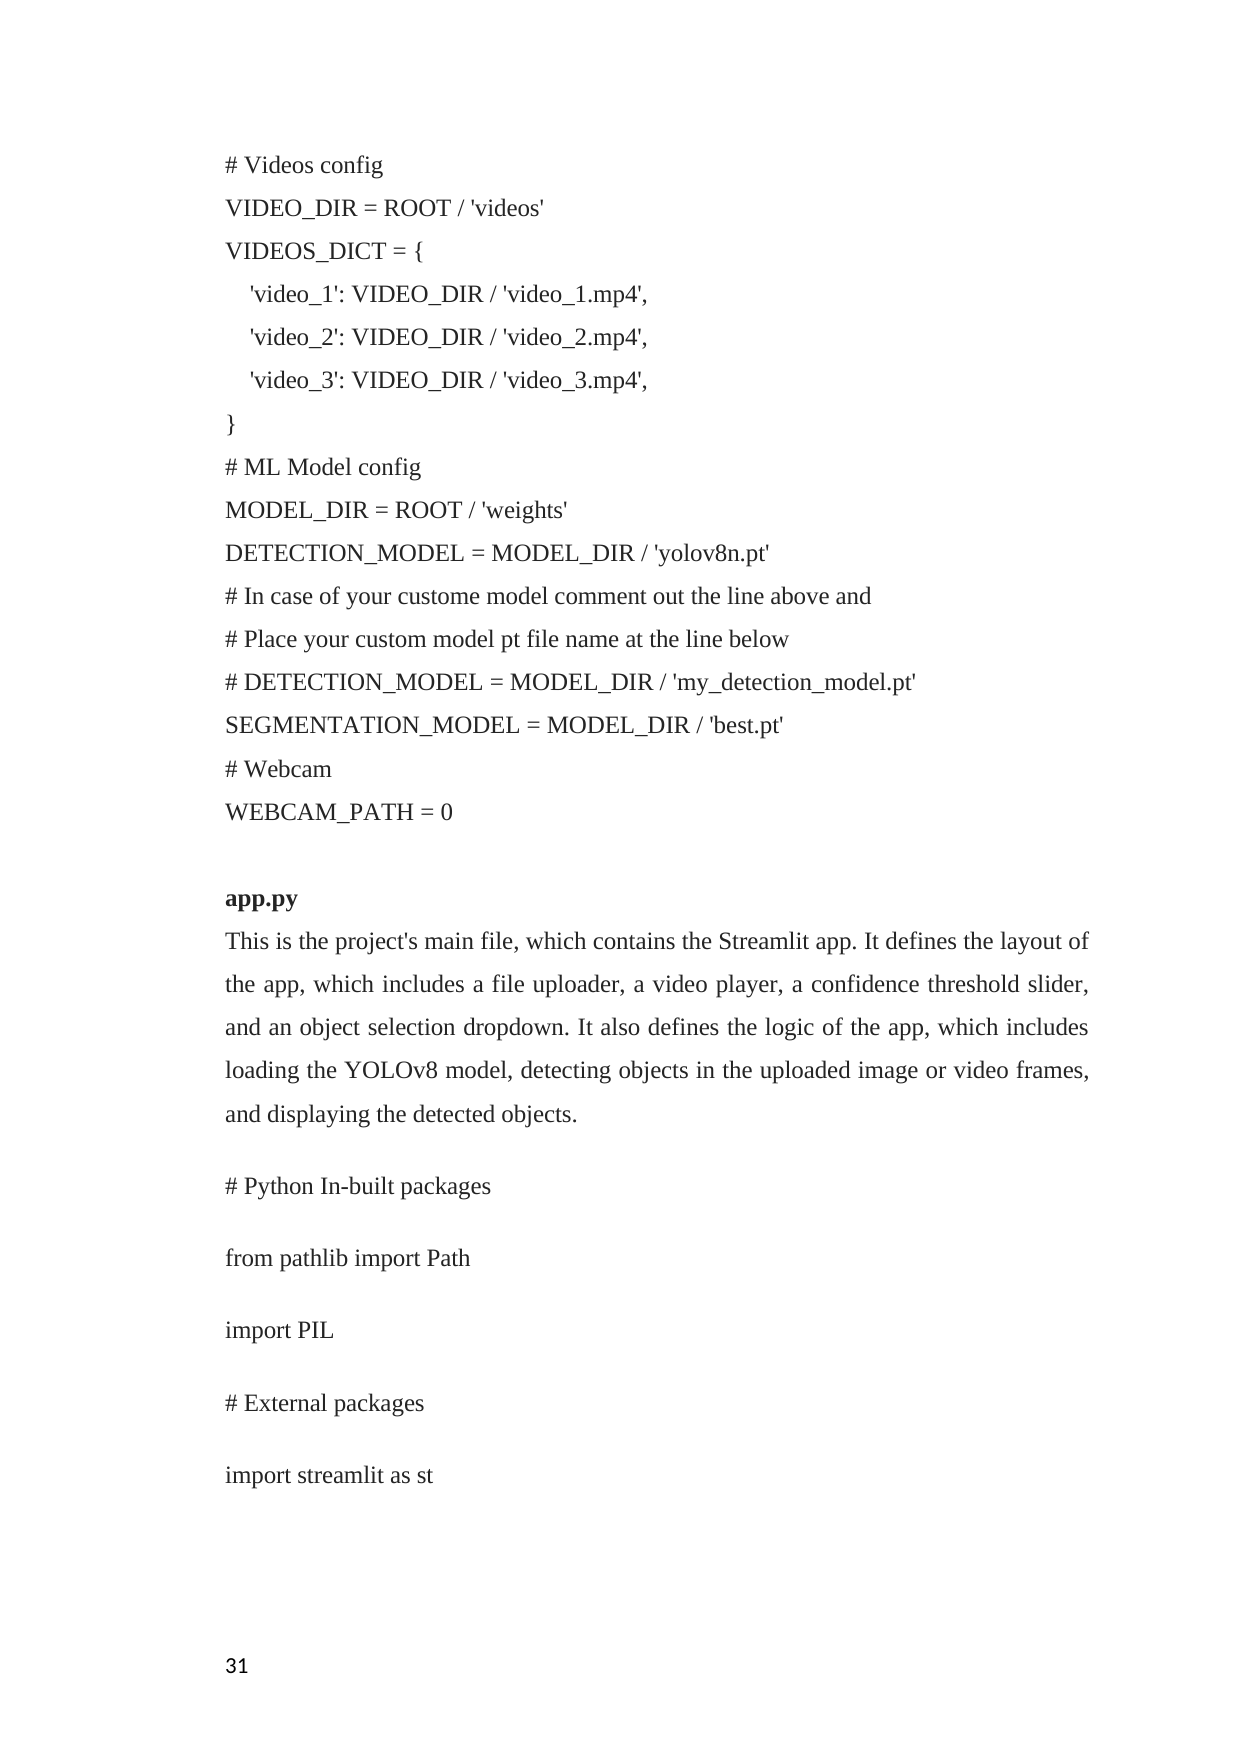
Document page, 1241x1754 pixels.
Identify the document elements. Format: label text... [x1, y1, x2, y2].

text # In case of your custome model comment out the line above and [225, 581, 1090, 610]
subtitle app.py [225, 883, 1090, 912]
text import streamlit as st [225, 1460, 1090, 1489]
text from pathlib import Path [225, 1243, 1090, 1272]
text # Place your custom model pt file name at the line below [225, 624, 1090, 653]
text VIDEO_DIR = ROOT / 'videos' [225, 193, 1090, 222]
text # ML Model config [225, 452, 1090, 481]
text DETECTION_MODEL = MODEL_DIR / 'yolov8n.pt' [225, 538, 1090, 567]
text This is the project's main file, which contains the Streamlit app. It defines the layout of the app, which includes a file uploader, a video player, a confidence threshold slider, and an object selection dropdown. It also defines the logic of the app, which includes loading the YOLOv8 model, detecting objects in the uploaded image or video frames, and displaying the detected objects. [225, 926, 1090, 1127]
text # External packages [225, 1388, 1090, 1417]
text SEGMENTATION_MODEL = MODEL_DIR / 'best.pt' [225, 711, 1090, 739]
text import PIL [225, 1316, 1090, 1344]
text # Videos config [225, 150, 1090, 179]
text VIDEOS_DICT = { [225, 236, 1090, 265]
text WEBCAM_PATH = 0 [225, 797, 1090, 826]
text # Python In-built packages [225, 1171, 1090, 1200]
text } [225, 409, 1090, 437]
text # DETECTION_MODEL = MODEL_DIR / 'my_detection_model.pt' [225, 667, 1090, 696]
text MODEL_DIR = ROOT / 'weights' [225, 495, 1090, 524]
text 'video_2': VIDEO_DIR / 'video_2.mp4', [225, 322, 1090, 351]
text 'video_3': VIDEO_DIR / 'video_3.mp4', [225, 366, 1090, 394]
text # Webcam [225, 754, 1090, 782]
text 'video_1': VIDEO_DIR / 'video_1.mp4', [225, 279, 1090, 308]
